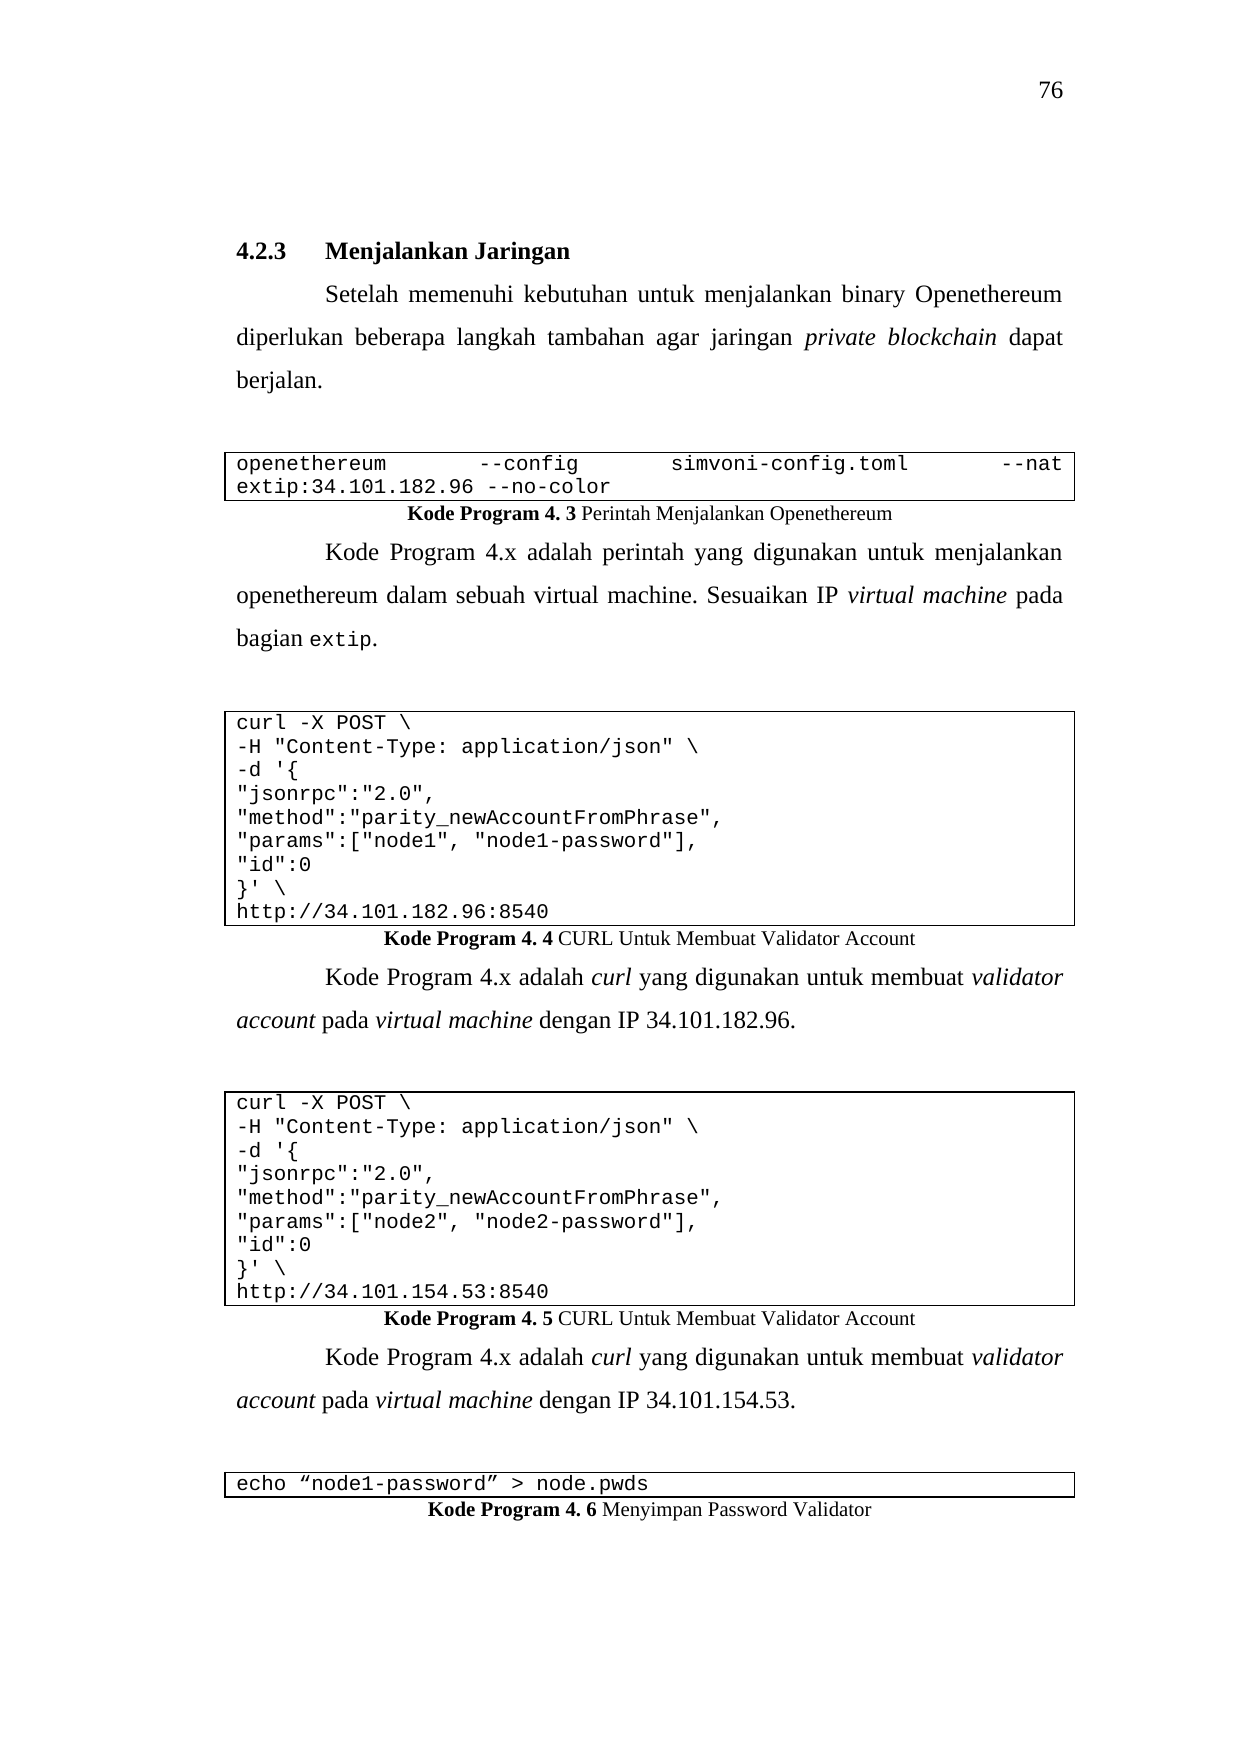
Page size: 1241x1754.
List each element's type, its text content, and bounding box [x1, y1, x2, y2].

text Kode Program 4. 4 CURL Untuk Membuat Validator Account [236, 926, 1063, 950]
table_header echo “node1-password” > node.pwds [226, 1473, 1074, 1496]
text Kode Program 4. 3 Perintah Menjalankan Openethereum [236, 501, 1063, 525]
text Setelah memenuhi kebutuhan untuk menjalankan binary Openethereum diperlukan beberapa langkah tambahan agar jaringan private blockchain dapat berjalan. [236, 279, 1063, 394]
text Kode Program 4.x adalah curl yang digunakan untuk membuat validator account pada virtual machine dengan IP 34.101.154.53. [236, 1342, 1063, 1414]
text Kode Program 4.x adalah curl yang digunakan untuk membuat validator account pada virtual machine dengan IP 34.101.182.96. [236, 962, 1063, 1034]
text Kode Program 4. 6 Menyimpan Password Validator [236, 1498, 1063, 1521]
table_header curl -X POST \ -H "Content-Type: application/json" \ -d '{ "jsonrpc":"2.0", "method":"parity_newAccountFromPhrase", "params":["node1", "node1-password"], "id":0 }' \ http://34.101.182.96:8540 [226, 712, 1074, 925]
text Kode Program 4. 5 CURL Untuk Membuat Validator Account [236, 1306, 1063, 1330]
text Kode Program 4.x adalah perintah yang digunakan untuk menjalankan openethereum dalam sebuah virtual machine. Sesuaikan IP virtual machine pada bagian extip. [236, 537, 1063, 653]
table_header curl -X POST \ -H "Content-Type: application/json" \ -d '{ "jsonrpc":"2.0", "method":"parity_newAccountFromPhrase", "params":["node2", "node2-password"], "id":0 }' \ http://34.101.154.53:8540 [226, 1093, 1074, 1305]
subtitle Menjalankan Jaringan [236, 236, 1063, 265]
table_header openethereum --config simvoni-config.toml --nat extip:34.101.182.96 --no-color [226, 453, 1074, 500]
